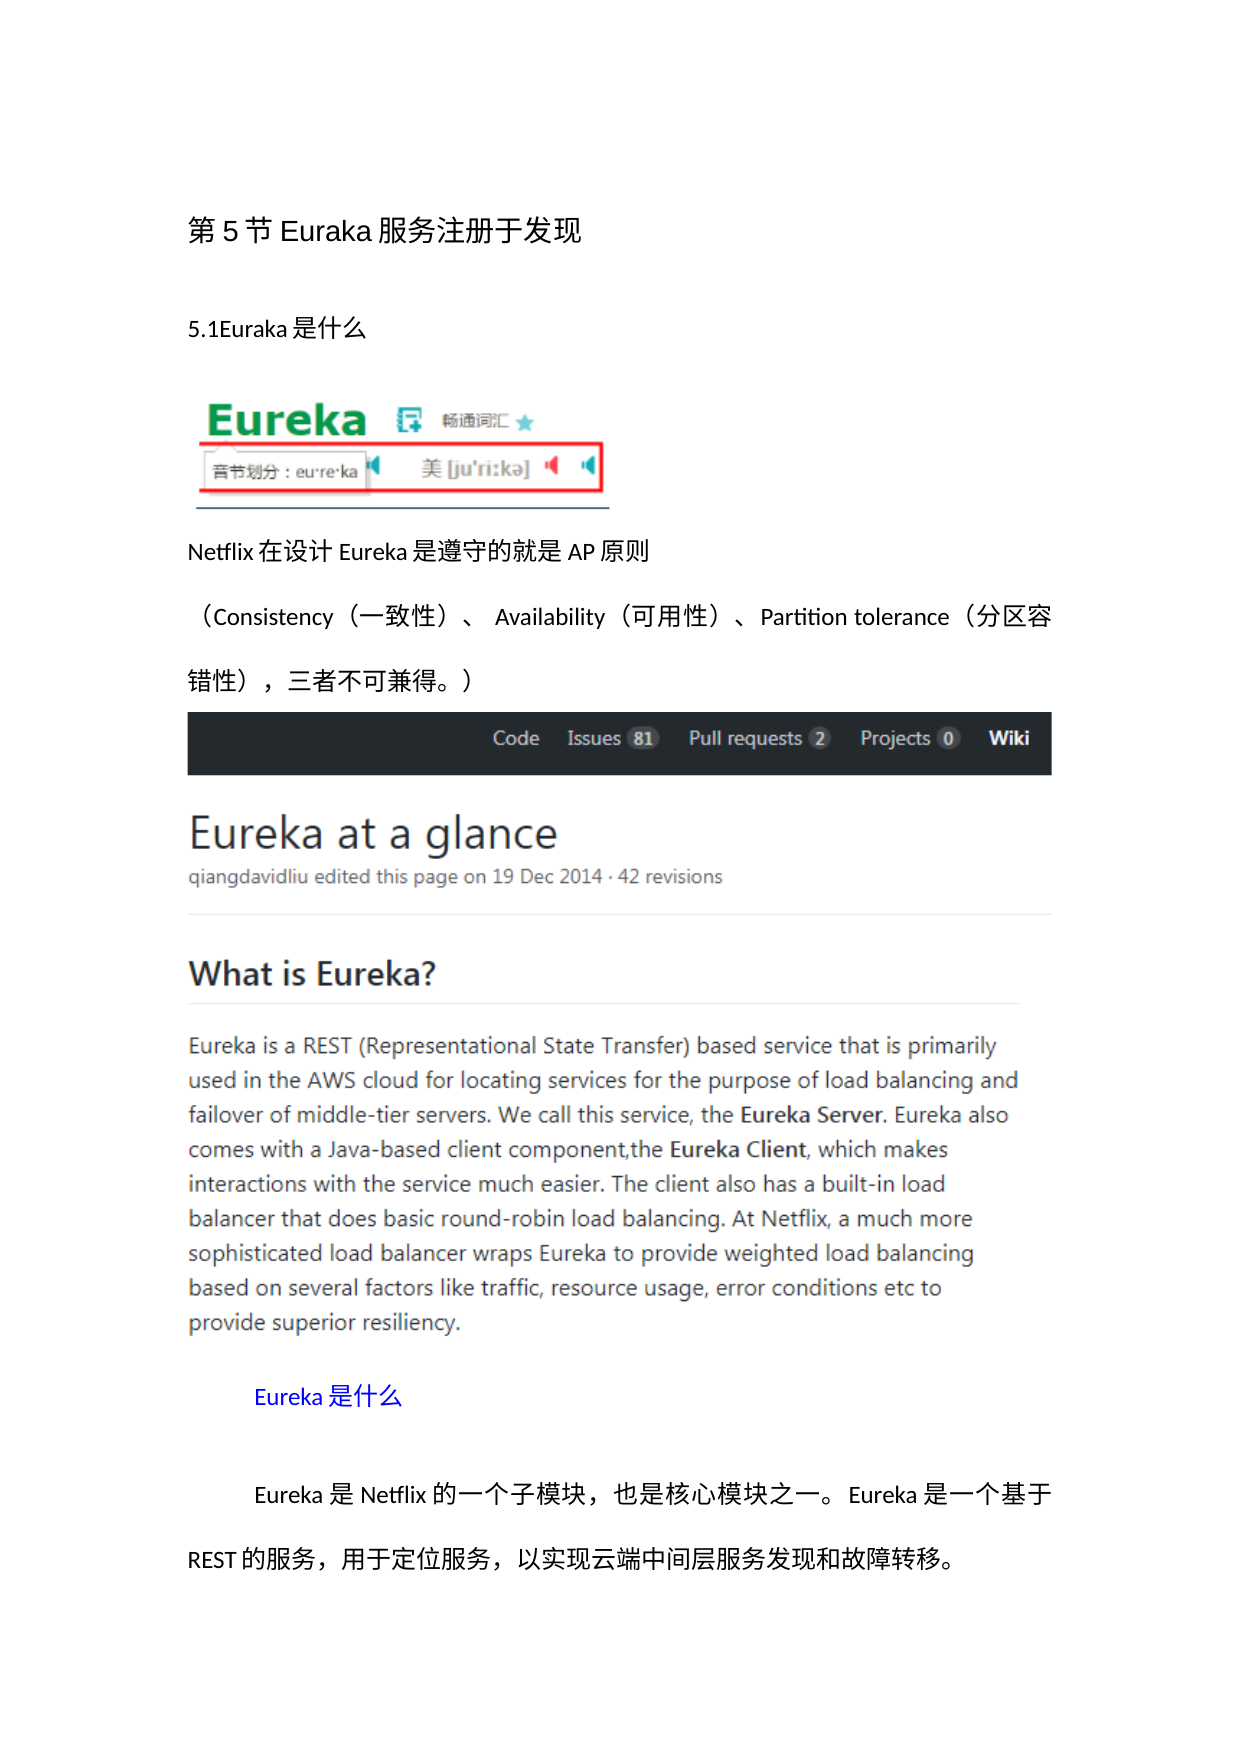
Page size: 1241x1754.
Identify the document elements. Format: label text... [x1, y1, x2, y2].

subtitle 5.1Euraka是什么 [187, 294, 1053, 359]
text Eureka是Netflix的一个子模块，也是核心模块之一。Eureka是一个基于REST的服务，用于定位服务，以实现云端中间层服务发现和故障转移。 [187, 1460, 1053, 1590]
subtitle 第5节Euraka服务注册于发现 [187, 197, 1053, 262]
picture [187, 387, 616, 517]
text Netflix在设计Eureka是遵守的就是AP原则 [187, 517, 1053, 582]
picture [187, 712, 1052, 1349]
text Eureka是什么 [187, 1362, 1053, 1427]
text （Consistency（一致性）、 Availability（可用性）、Partition tolerance（分区容错性），三者不可兼得。） [187, 582, 1053, 712]
